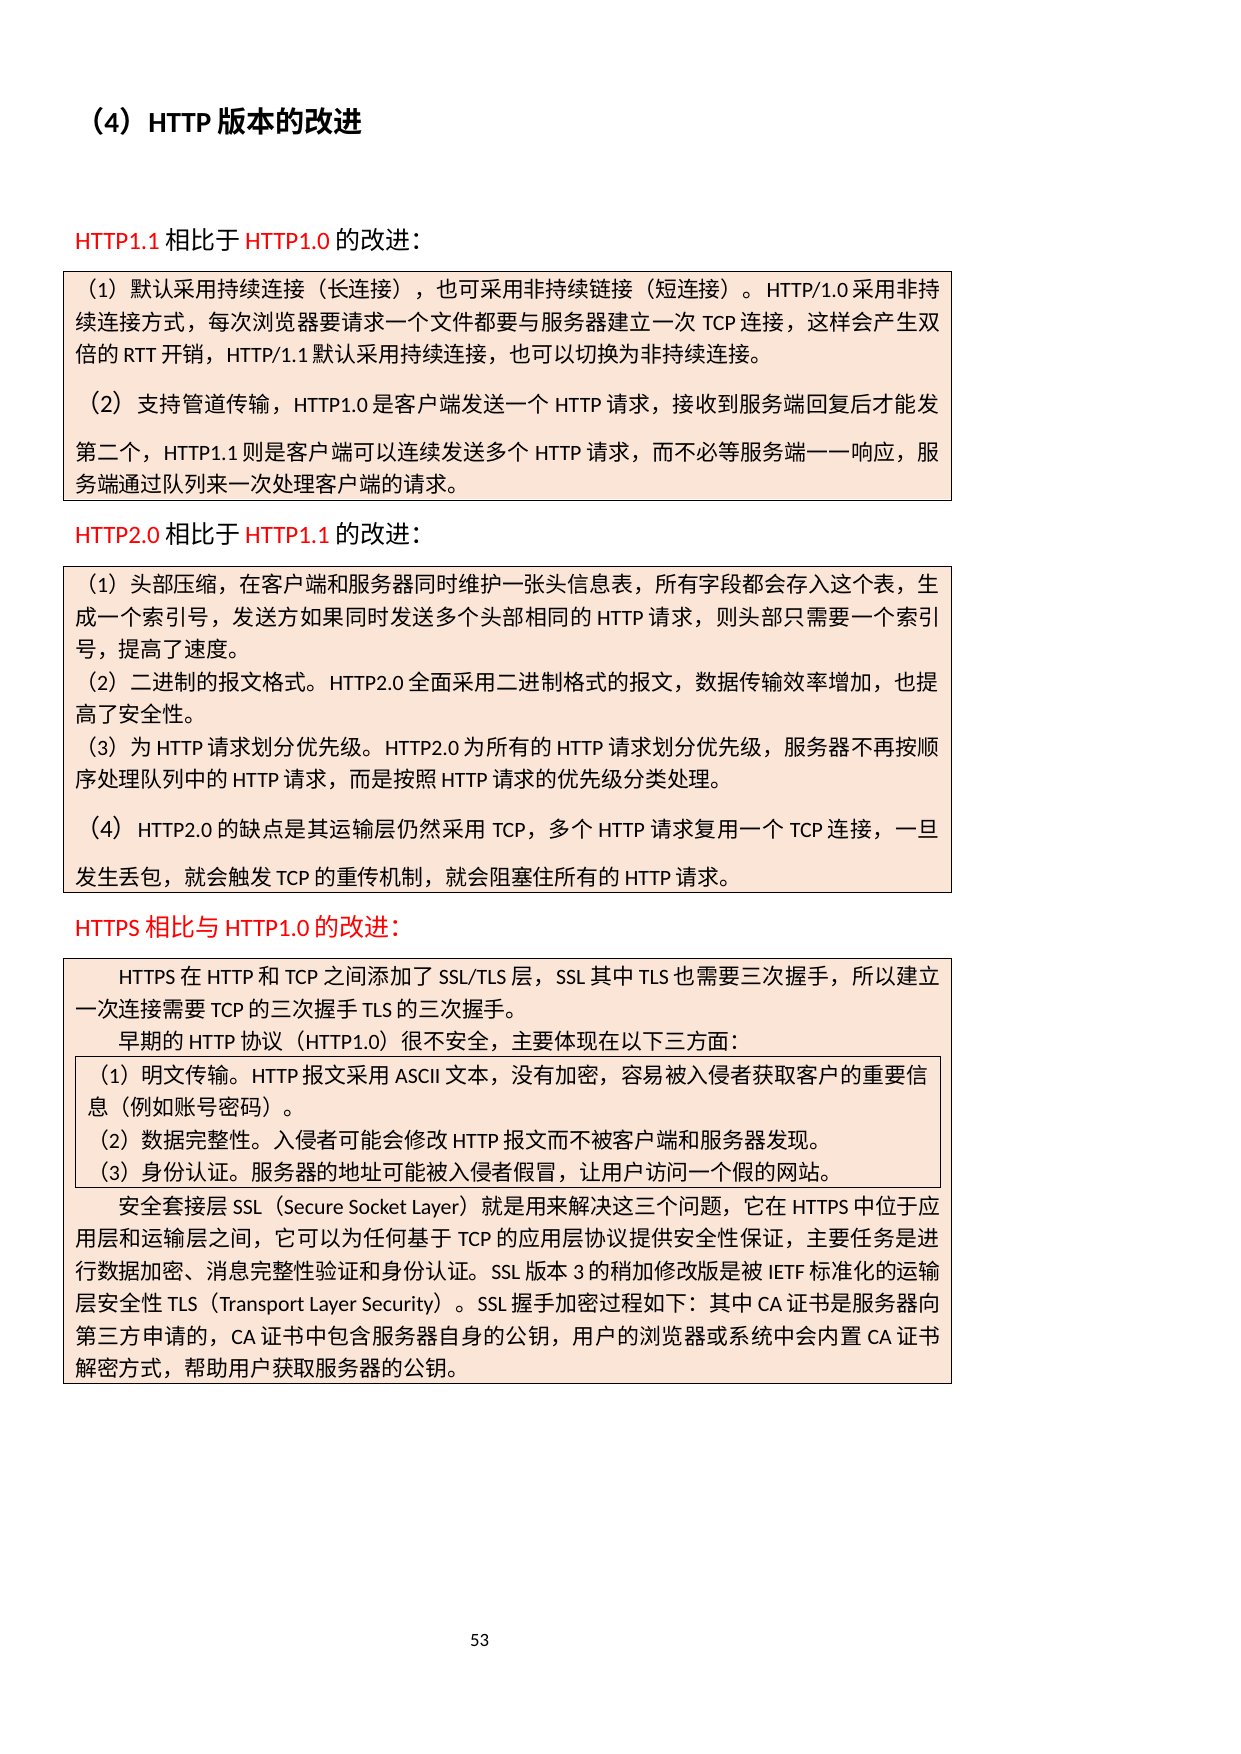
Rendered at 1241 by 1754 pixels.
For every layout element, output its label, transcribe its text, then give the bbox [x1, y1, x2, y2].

table_header 默认采用持续连接（长连接），也可采用非持续链接（短连接）。HTTP/1.0采用非持续连接方式，每次浏览器要请求一个文件都要与服务器建立一次TCP连接，这样会产生双倍的RTT开销，HTTP/1.1默认采用持续连接，也可以切换为非持续连接。 支持管道传输，HTTP1.0是客户端发送一个HTTP请求，接收到服务端回复后才能发第二个，HTTP1.1则是客户端可以连续发送多个HTTP请求，而不必等服务端一一响应，服务端通过队列来一次处理客户端的请求。 [64, 272, 951, 499]
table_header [64, 959, 951, 1383]
table_header 头部压缩，在客户端和服务器同时维护一张头信息表，所有字段都会存入这个表，生成一个索引号，发送方如果同时发送多个头部相同的HTTP请求，则头部只需要一个索引号，提高了速度。 二进制的报文格式。HTTP2.0全面采用二进制格式的报文，数据传输效率增加，也提高了安全性。 为HTTP请求划分优先级。HTTP2.0为所有的HTTP请求划分优先级，服务器不再按顺序处理队列中的HTTP请求，而是按照HTTP请求的优先级分类处理。 HTTP2.0的缺点是其运输层仍然采用TCP，多个HTTP请求复用一个TCP连接，一旦发生丢包，就会触发TCP的重传机制，就会阻塞住所有的HTTP请求。 [64, 567, 951, 892]
text HTTP1.1相比于HTTP1.0的改进： [75, 206, 1165, 271]
subtitle （4）HTTP版本的改进 [75, 88, 1165, 153]
text HTTP2.0相比于HTTP1.1的改进： [75, 501, 1165, 566]
list HTTPS相比与HTTP1.0的改进： [75, 893, 1165, 958]
